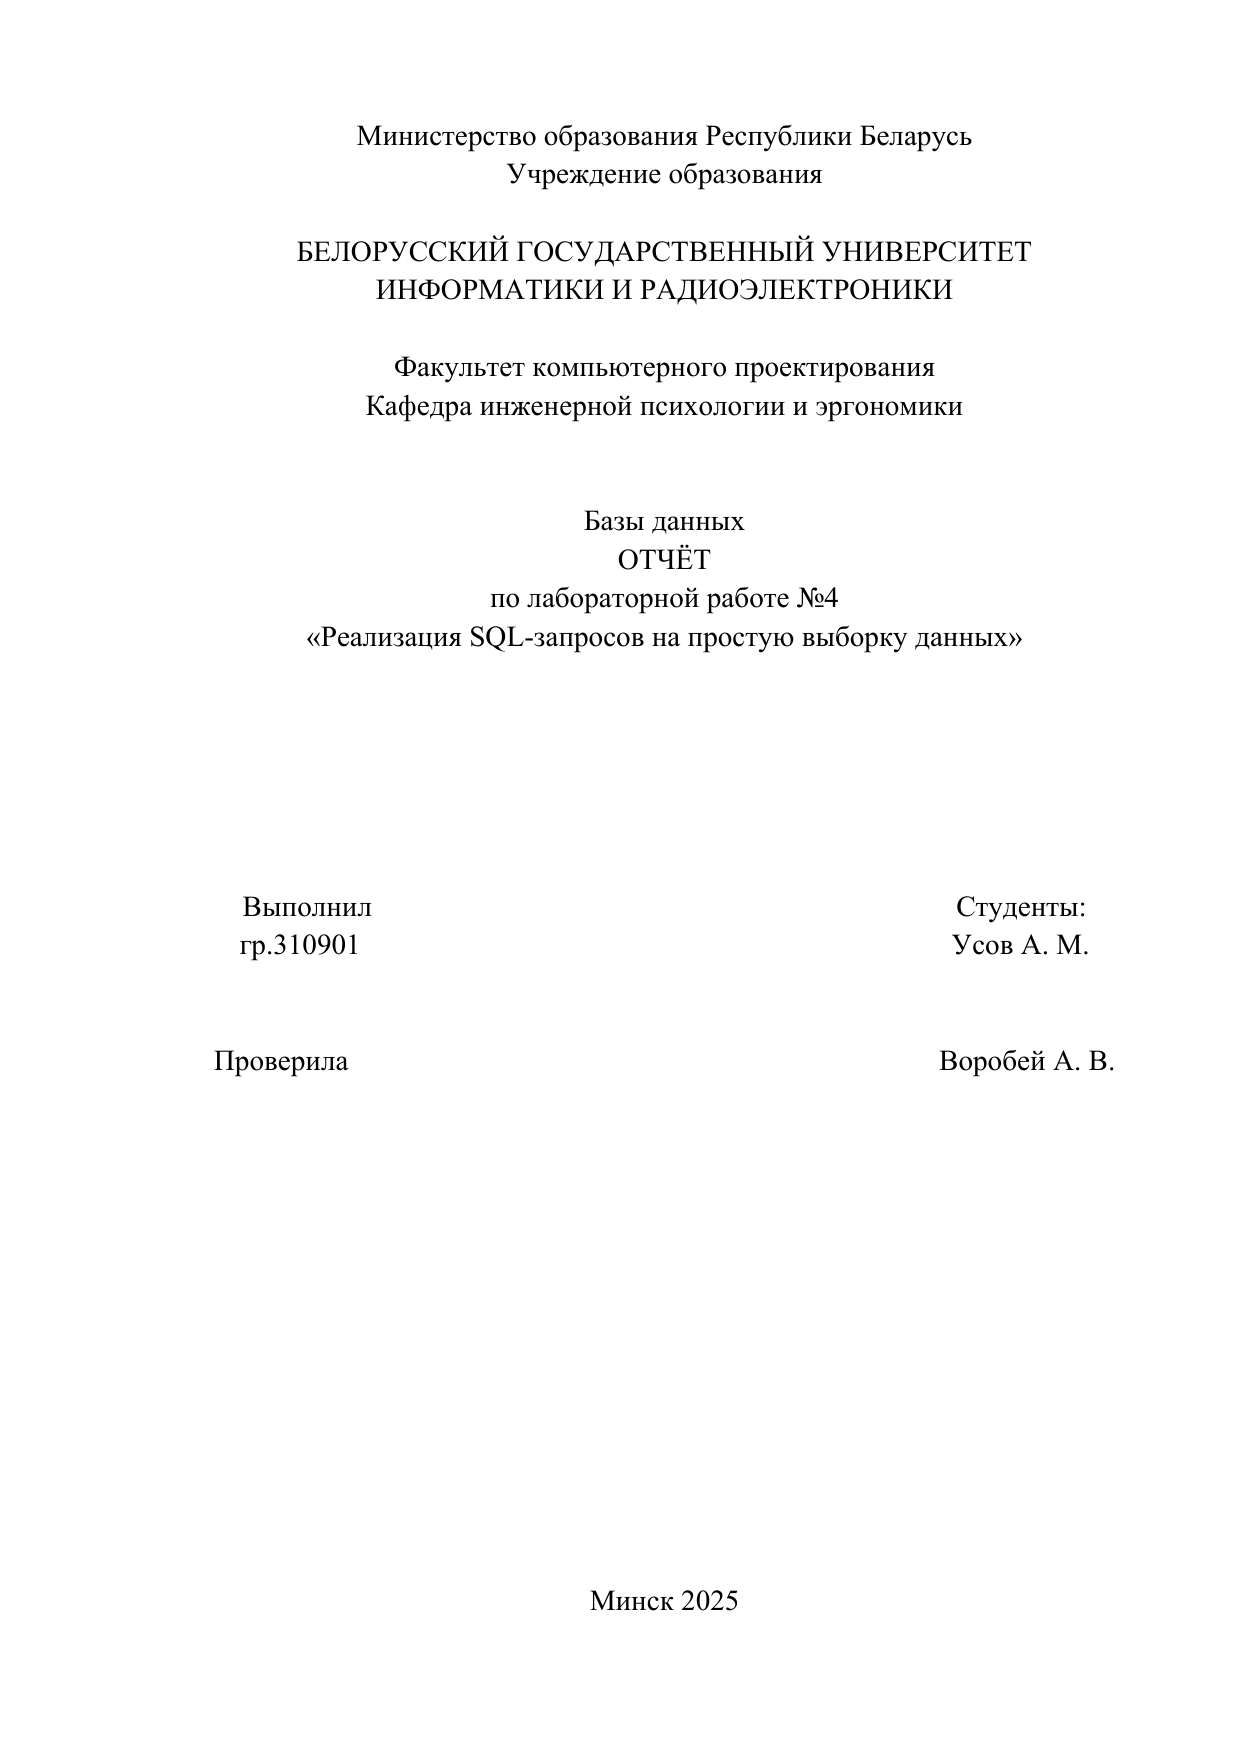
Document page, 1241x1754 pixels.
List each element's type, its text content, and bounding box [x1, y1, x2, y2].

text Выполнил Студенты: гр.310901 Усов А. М. [177, 889, 1152, 961]
text Учреждение образования [177, 157, 1152, 190]
text по лабораторной работе №4 [177, 581, 1152, 614]
text БЕЛОРУССКИЙ ГОСУДАРСТВЕННЫЙ УНИВЕРСИТЕТ [177, 234, 1152, 267]
text Минск 2025 [177, 1583, 1152, 1616]
text ИНФОРМАТИКИ И РАДИОЭЛЕКТРОНИКИ [177, 272, 1152, 306]
text ОТЧЁТ [177, 542, 1152, 576]
text «Реализация SQL-запросов на простую выборку данных» [177, 619, 1152, 653]
text Факультет компьютерного проектирования [177, 349, 1152, 383]
text Министерство образования Республики Беларусь [177, 118, 1152, 152]
text Кафедра инженерной психологии и эргономики [177, 388, 1152, 421]
text Базы данных [177, 503, 1152, 537]
text Проверила Воробей А. В. [177, 1043, 1152, 1077]
